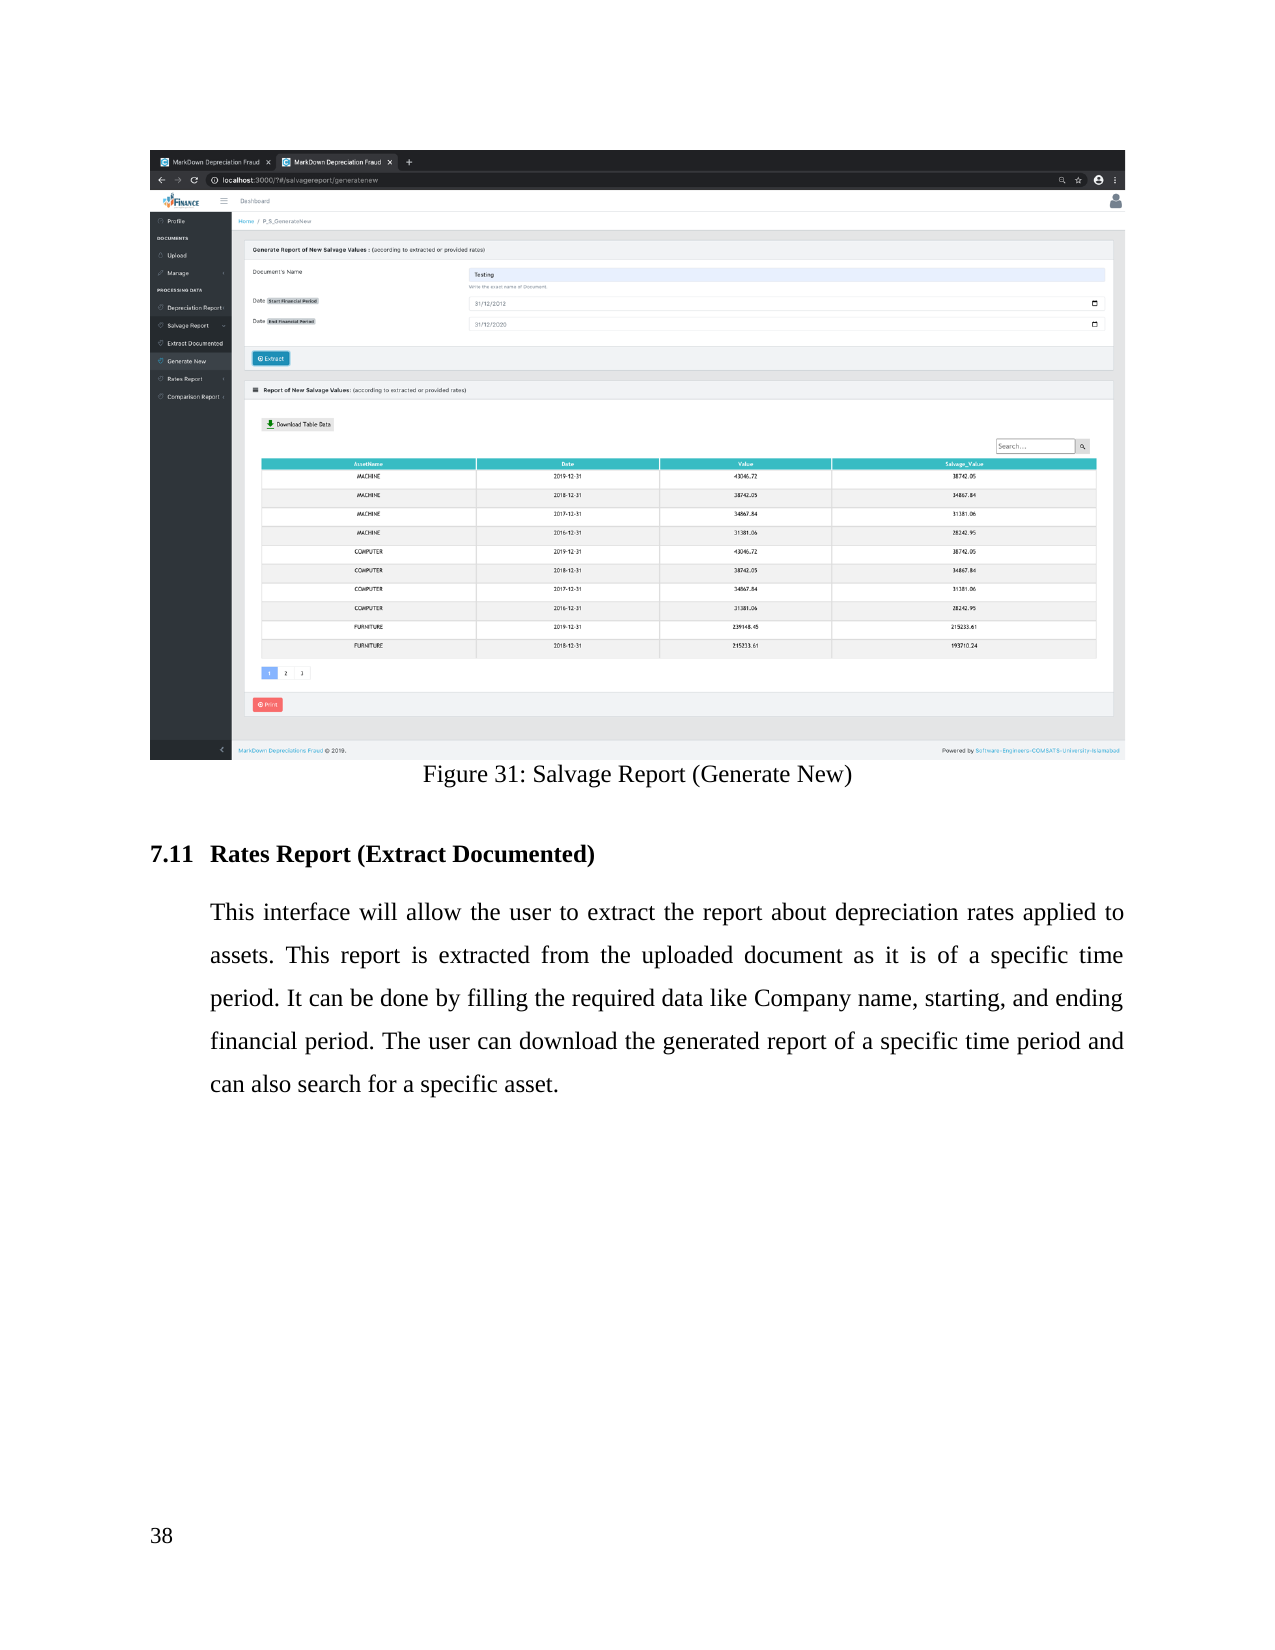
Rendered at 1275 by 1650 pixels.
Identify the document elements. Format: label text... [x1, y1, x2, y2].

picture [150, 150, 1125, 760]
subtitle Rates Report (Extract Documented) [150, 839, 1125, 868]
text Figure 31: Salvage Report (Generate New) [150, 760, 1125, 788]
text This interface will allow the user to extract the report about depreciation rates applied to assets. This report is extracted from the uploaded document as it is of a specific time period. It can be done by filling the required data like Company name, starting, and ending financial period. The user can download the generated report of a specific time period and can also search for a specific asset. [210, 897, 1125, 1098]
